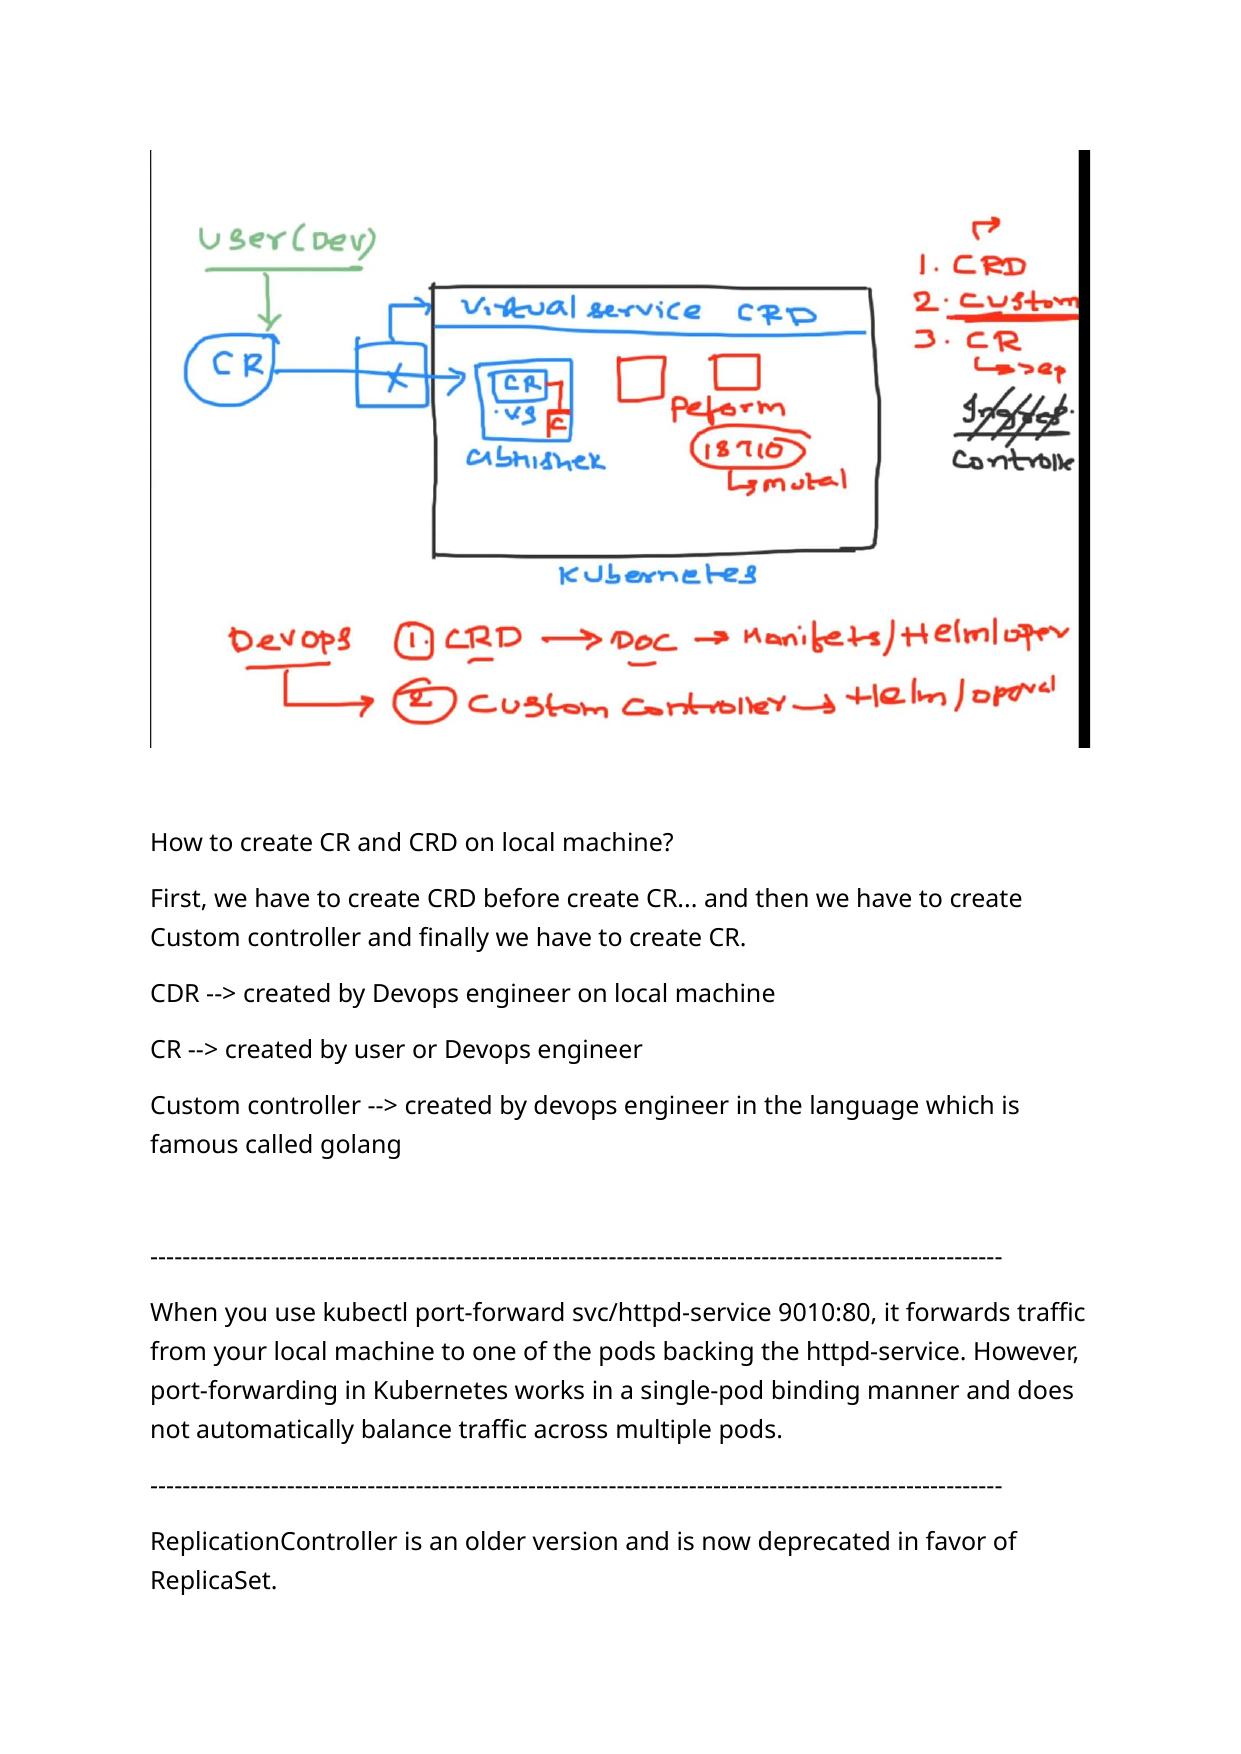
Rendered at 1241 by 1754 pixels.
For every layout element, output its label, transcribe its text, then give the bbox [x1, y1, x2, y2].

text How to create CR and CRD on local machine? [150, 825, 1090, 859]
text CDR --> created by Devops engineer on local machine [150, 976, 1090, 1010]
picture [150, 150, 1091, 748]
text Custom controller --> created by devops engineer in the language which is famous called golang [150, 1087, 1090, 1161]
text CR --> created by user or Devops engineer [150, 1032, 1090, 1066]
text ---------------------------------------------------------------------------------------------------------- [150, 1238, 1090, 1272]
text When you use kubectl port-forward svc/httpd-service 9010:80, it forwards traffic from your local machine to one of the pods backing the httpd-service. However, port-forwarding in Kubernetes works in a single-pod binding manner and does not automatically balance traffic across multiple pods. [150, 1294, 1090, 1446]
text ReplicationController is an older version and is now deprecated in favor of ReplicaSet. [150, 1523, 1090, 1597]
text First, we have to create CRD before create CR... and then we have to create Custom controller and finally we have to create CR. [150, 881, 1090, 954]
text ---------------------------------------------------------------------------------------------------------- [150, 1467, 1090, 1502]
